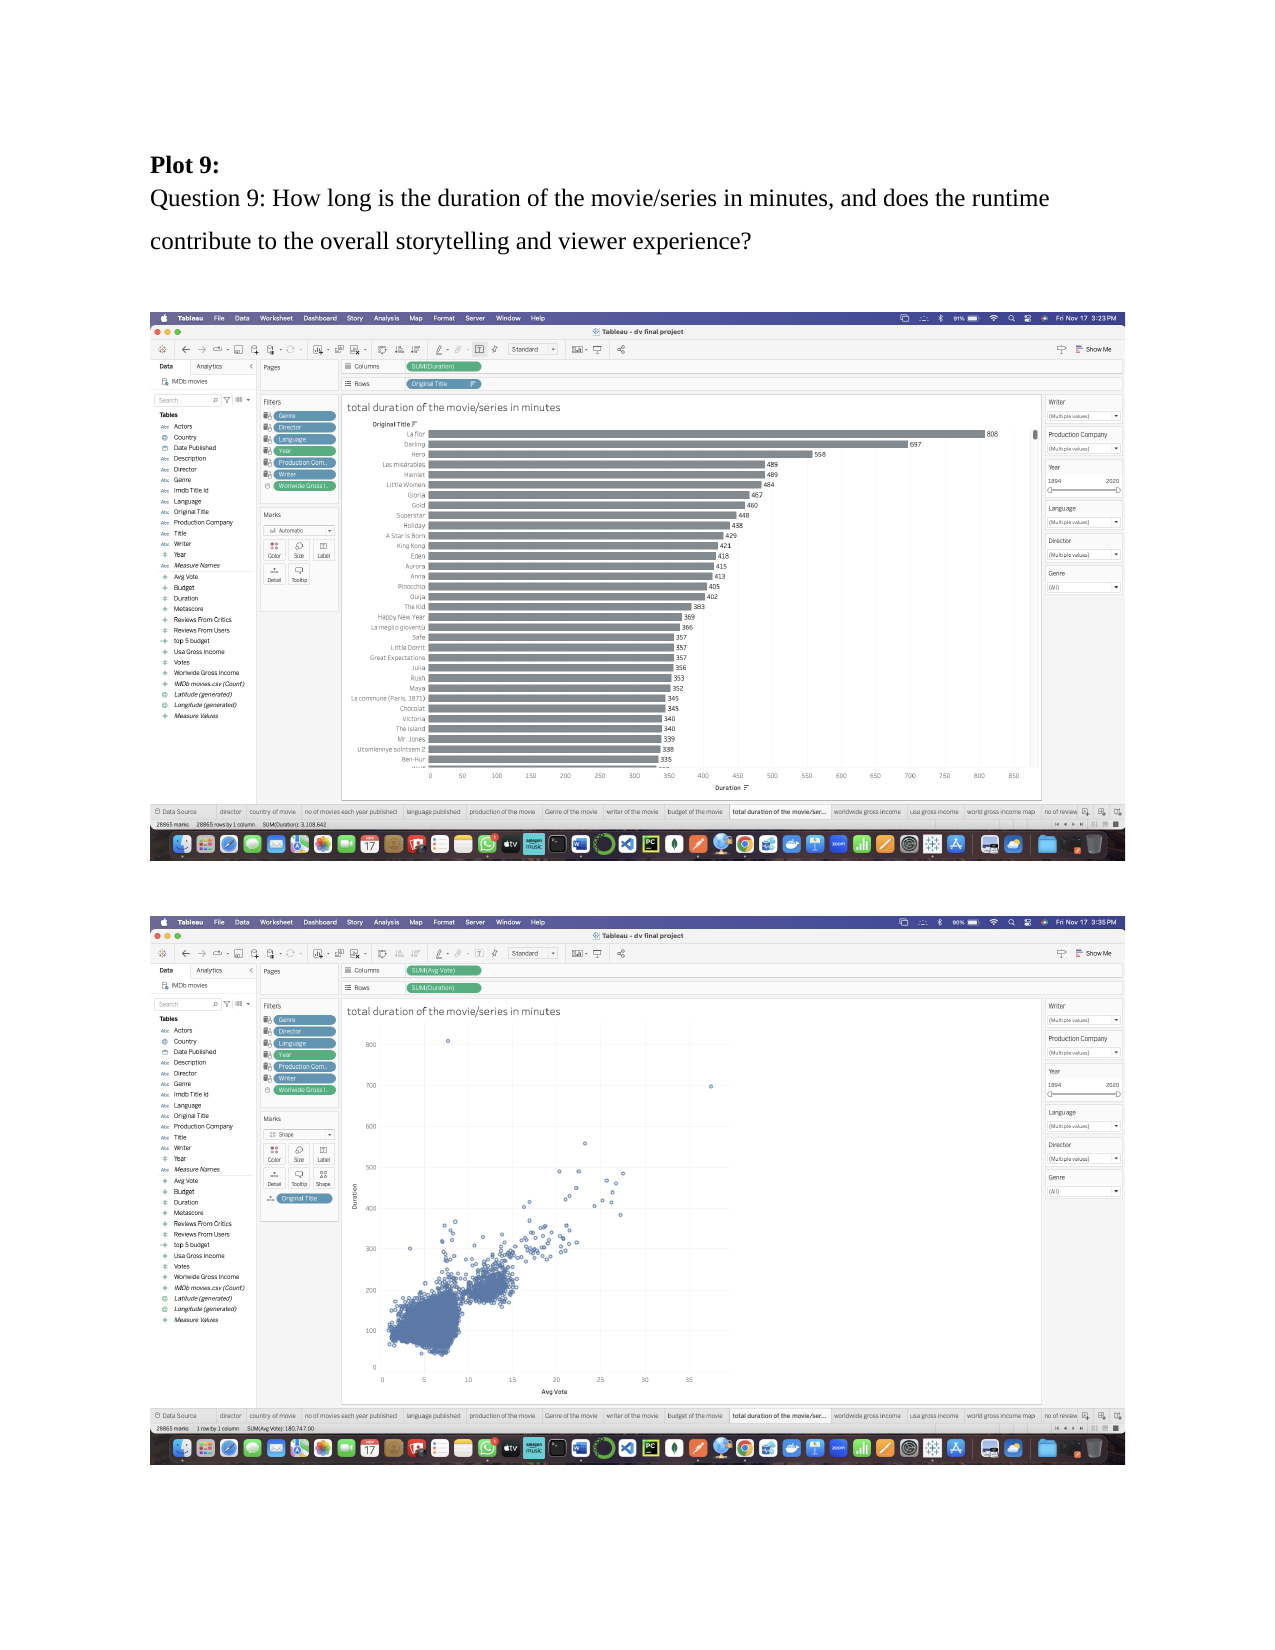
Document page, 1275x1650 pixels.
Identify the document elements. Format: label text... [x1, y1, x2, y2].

picture [150, 312, 1125, 861]
picture [150, 916, 1125, 1465]
text Question 9: How long is the duration of the movie/series in minutes, and does the runtime contribute to the overall storytelling and viewer experience? [150, 183, 1125, 255]
subtitle Plot 9: [150, 150, 1125, 179]
